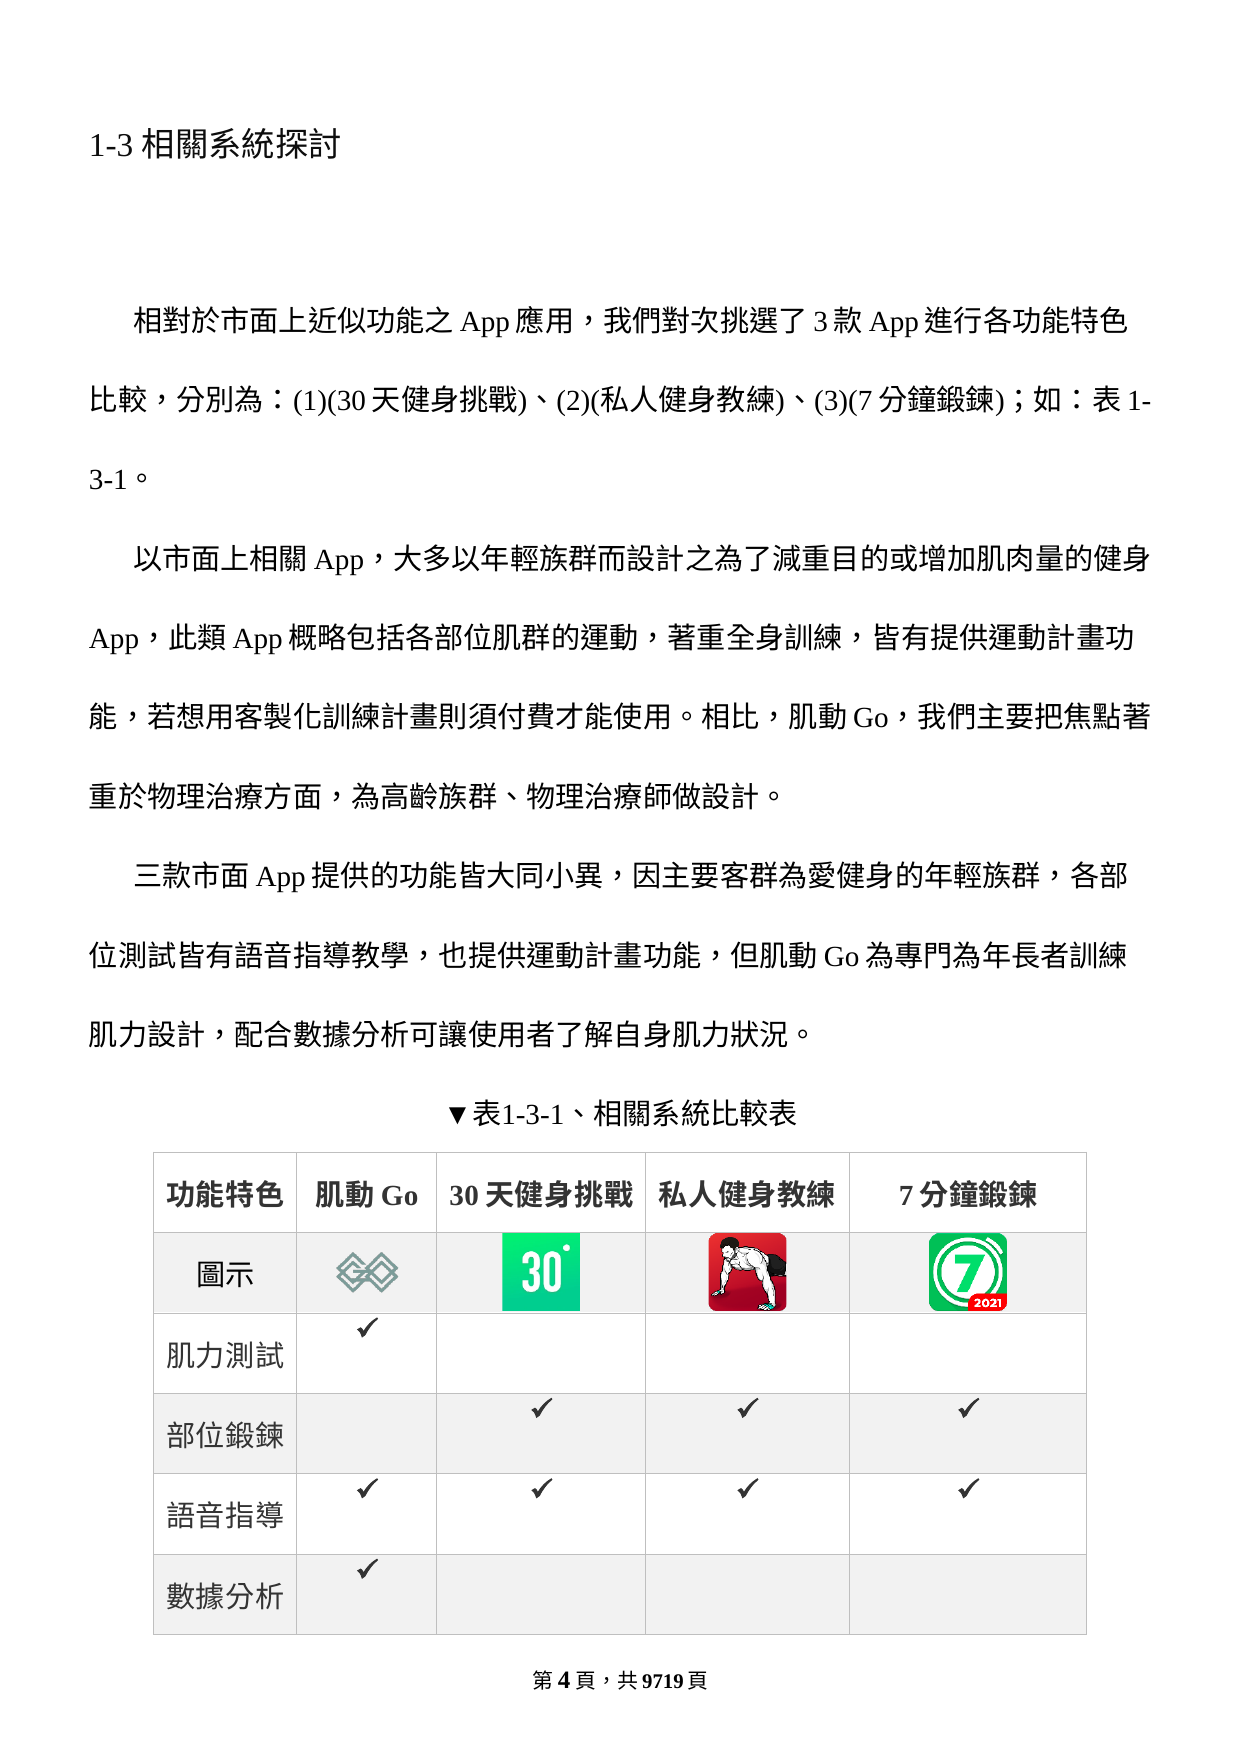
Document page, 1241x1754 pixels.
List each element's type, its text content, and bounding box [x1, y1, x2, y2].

table_header 7分鐘鍛鍊 [850, 1153, 1086, 1232]
table_cell [437, 1555, 645, 1634]
table_cell [437, 1474, 645, 1554]
table_cell 肌力測試 [154, 1314, 296, 1393]
subtitle 相關系統探討 [89, 103, 1152, 182]
picture [328, 1233, 406, 1311]
table_cell [850, 1314, 1086, 1393]
table_cell [297, 1394, 436, 1473]
table_header 肌動Go [297, 1153, 436, 1232]
picture [929, 1233, 1007, 1311]
table_cell [437, 1314, 645, 1393]
table_header 功能特色 [154, 1153, 296, 1232]
table_cell [850, 1555, 1086, 1634]
table_cell [437, 1233, 645, 1312]
table_cell [646, 1394, 849, 1473]
table_cell [850, 1474, 1086, 1554]
table_header 私人健身教練 [646, 1153, 849, 1232]
table_cell 部位鍛鍊 [154, 1394, 296, 1473]
table_cell [297, 1233, 436, 1312]
table_cell [850, 1394, 1086, 1473]
picture [708, 1233, 787, 1311]
table_cell [646, 1474, 849, 1554]
text 相對於市面上近似功能之App應用，我們對次挑選了3款App進行各功能特色比較，分別為：(1)(30天健身挑戰)、(2)(私人健身教練)、(3)(7分鐘鍛鍊)；如：表1-3-1。 [89, 278, 1152, 517]
table_cell [297, 1555, 436, 1634]
table_cell [437, 1394, 645, 1473]
table_cell [646, 1233, 849, 1312]
table_cell [297, 1314, 436, 1393]
picture [502, 1233, 580, 1311]
table_cell 語音指導 [154, 1474, 296, 1554]
text 以市面上相關App，大多以年輕族群而設計之為了減重目的或增加肌肉量的健身App，此類App概略包括各部位肌群的運動，著重全身訓練，皆有提供運動計畫功能，若想用客製化訓練計畫則須付費才能使用。相比，肌動Go，我們主要把焦點著重於物理治療方面，為高齡族群、物理治療師做設計。 [89, 517, 1152, 834]
table_header 30天健身挑戰 [437, 1153, 645, 1232]
table_cell [646, 1314, 849, 1393]
table_cell 數據分析 [154, 1555, 296, 1634]
text 三款市面App提供的功能皆大同小異，因主要客群為愛健身的年輕族群，各部位測試皆有語音指導教學，也提供運動計畫功能，但肌動Go為專門為年長者訓練肌力設計，配合數據分析可讓使用者了解自身肌力狀況。 [89, 834, 1152, 1072]
table_cell [646, 1555, 849, 1634]
table_cell [297, 1474, 436, 1554]
table_cell 圖示 [154, 1233, 296, 1312]
table_cell [850, 1233, 1086, 1312]
